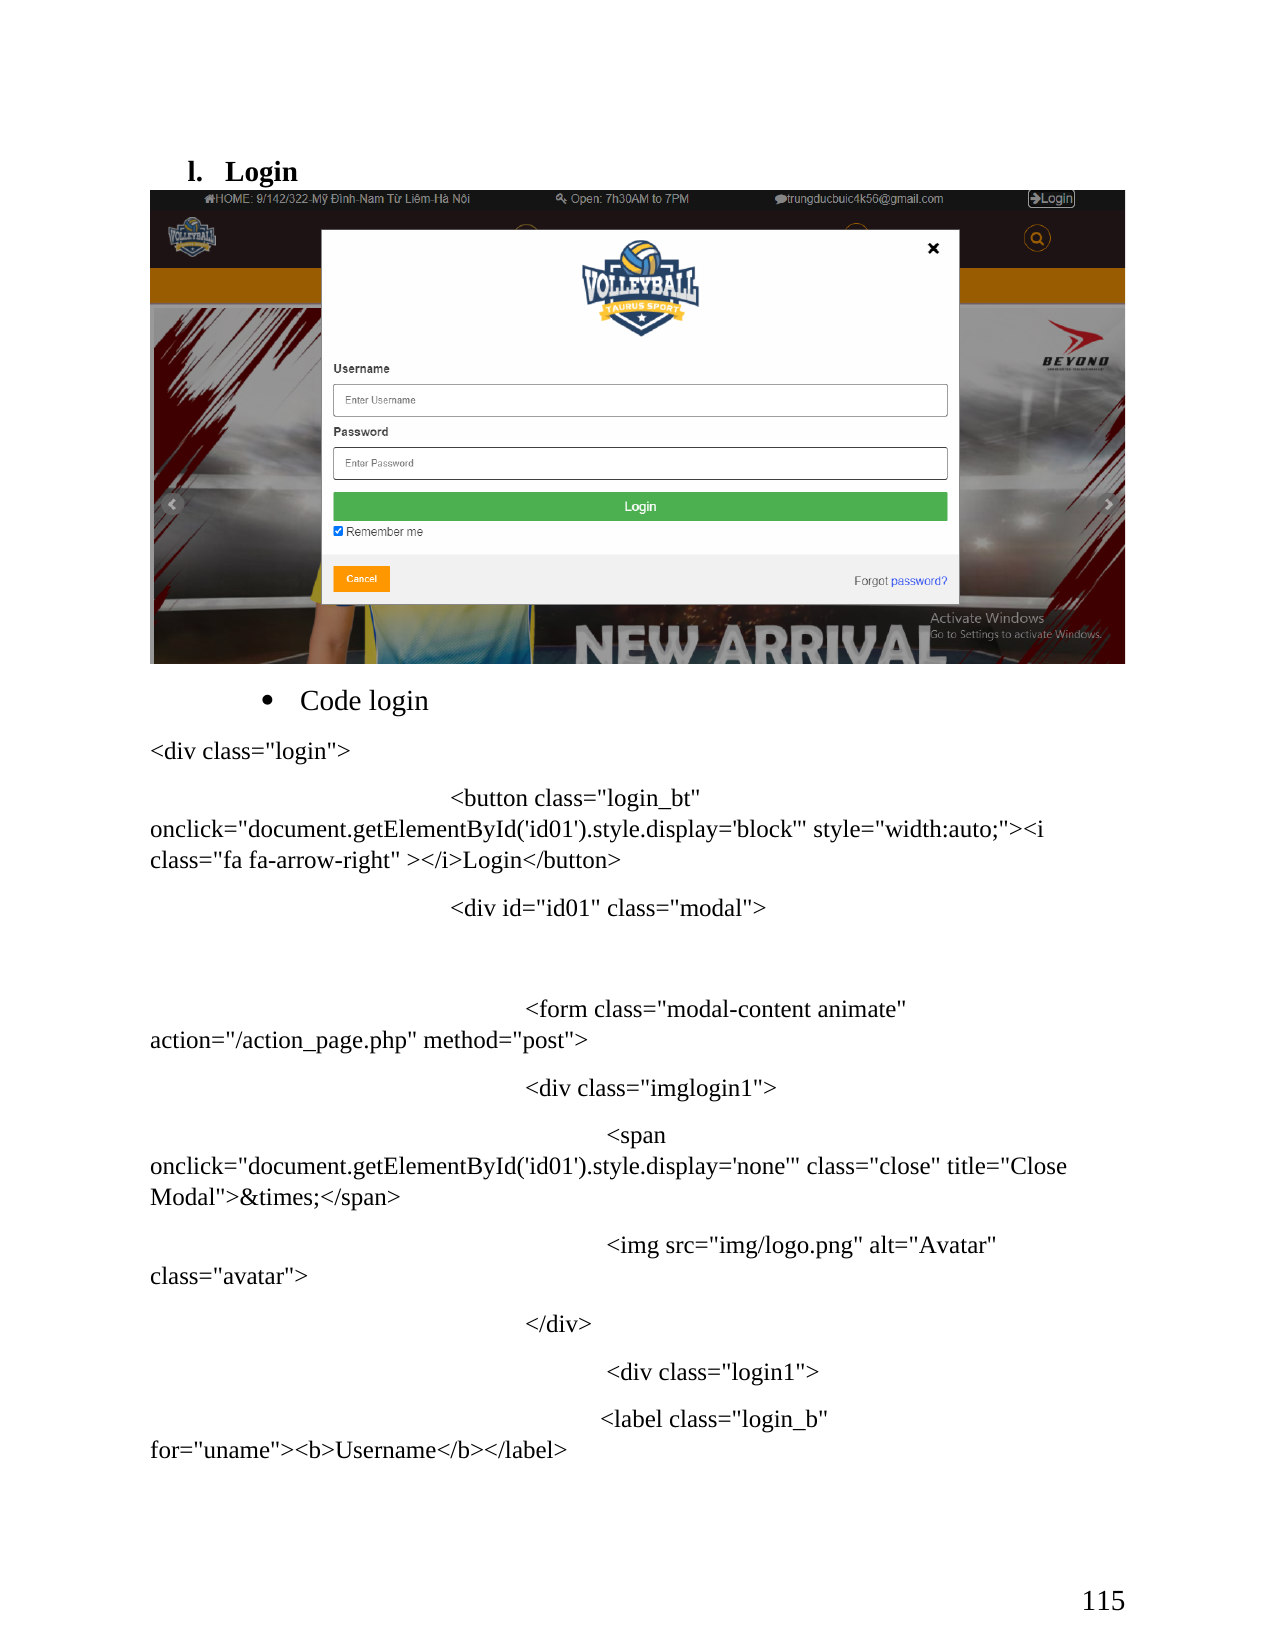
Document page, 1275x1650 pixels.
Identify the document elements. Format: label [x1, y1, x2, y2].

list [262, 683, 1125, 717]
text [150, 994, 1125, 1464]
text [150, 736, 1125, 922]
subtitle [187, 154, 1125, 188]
picture [150, 190, 1125, 664]
